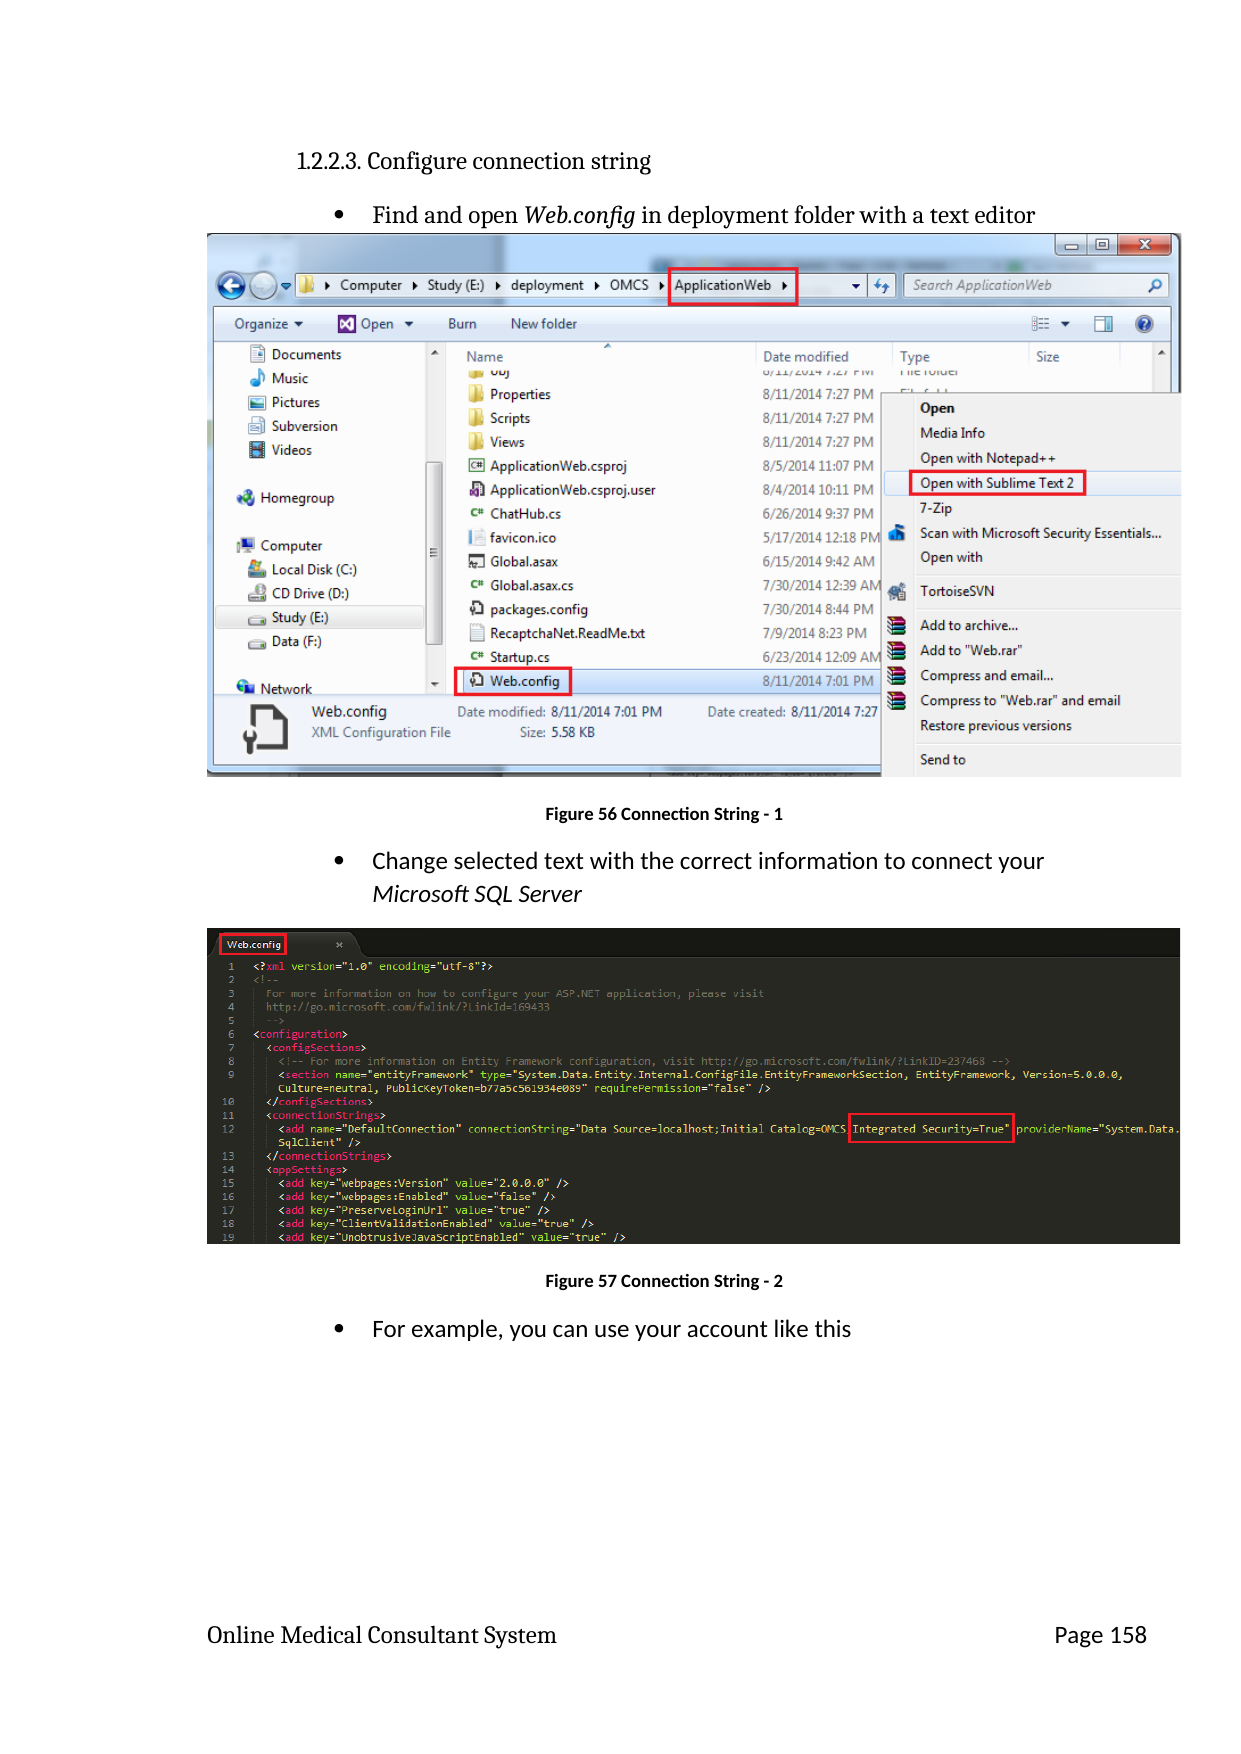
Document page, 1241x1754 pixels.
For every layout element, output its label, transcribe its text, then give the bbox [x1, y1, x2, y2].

picture [207, 233, 1182, 777]
subtitle Configure connection string [282, 147, 1122, 176]
picture [207, 928, 1180, 1244]
list Change selected text with the correct information to connect your Microsoft SQL Server [334, 846, 1122, 909]
subtitle Find and open Web.config in deployment folder with a text editor [334, 201, 1122, 229]
text Figure Connection String - 2 [207, 1269, 1122, 1292]
text Figure Connection String - 1 [207, 802, 1122, 825]
list For example, you can use your account like this [334, 1313, 1122, 1343]
